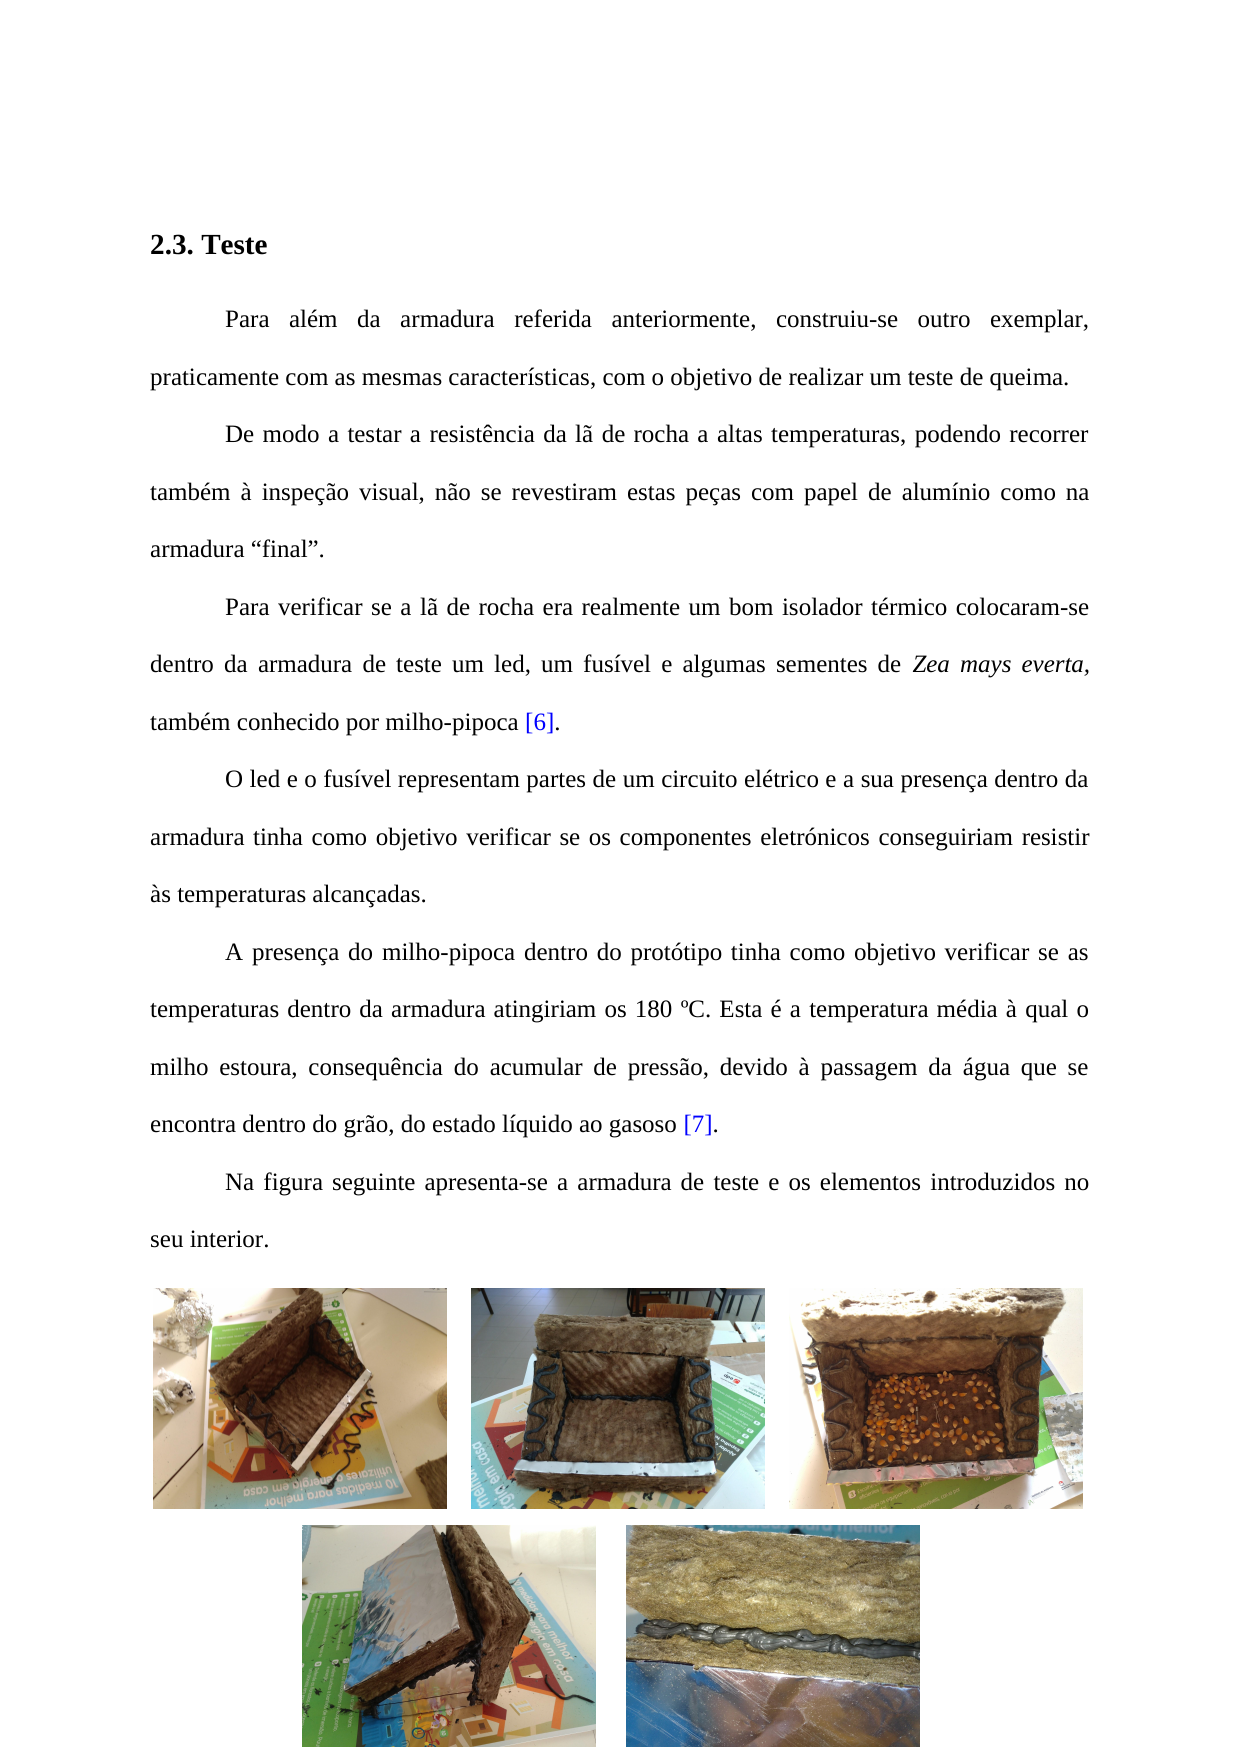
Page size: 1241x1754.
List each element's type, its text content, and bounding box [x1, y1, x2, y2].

text 2.3. Teste [150, 227, 1090, 261]
text De modo a testar a resistência da lã de rocha a altas temperaturas, podendo recorrer também à inspeção visual, não se revestiram estas peças com papel de alumínio como na armadura “final”. [150, 419, 1090, 563]
text O led e o fusível representam partes de um circuito elétrico e a sua presença dentro da armadura tinha como objetivo verificar se os componentes eletrónicos conseguiriam resistir às temperaturas alcançadas. [150, 764, 1090, 908]
picture [789, 1288, 1083, 1509]
text Para verificar se a lã de rocha era realmente um bom isolador térmico colocaram-se dentro da armadura de teste um led, um fusível e algumas sementes de Zea mays everta, também conhecido por milho-pipoca [6]. [150, 592, 1090, 735]
text A presença do milho-pipoca dentro do protótipo tinha como objetivo verificar se as temperaturas dentro da armadura atingiriam os 180 ºC. Esta é a temperatura média à qual o milho estoura, consequência do acumular de pressão, devido à passagem da água que se encontra dentro do grão, do estado líquido ao gasoso [7]. [150, 937, 1090, 1138]
text Para além da armadura referida anteriormente, construiu-se outro exemplar, praticamente com as mesmas características, com o objetivo de realizar um teste de queima. [150, 304, 1090, 390]
picture [302, 1525, 596, 1747]
picture [153, 1288, 447, 1509]
text Na figura seguinte apresenta-se a armadura de teste e os elementos introduzidos no seu interior. [150, 1167, 1090, 1253]
picture [626, 1525, 920, 1747]
picture [471, 1288, 765, 1509]
